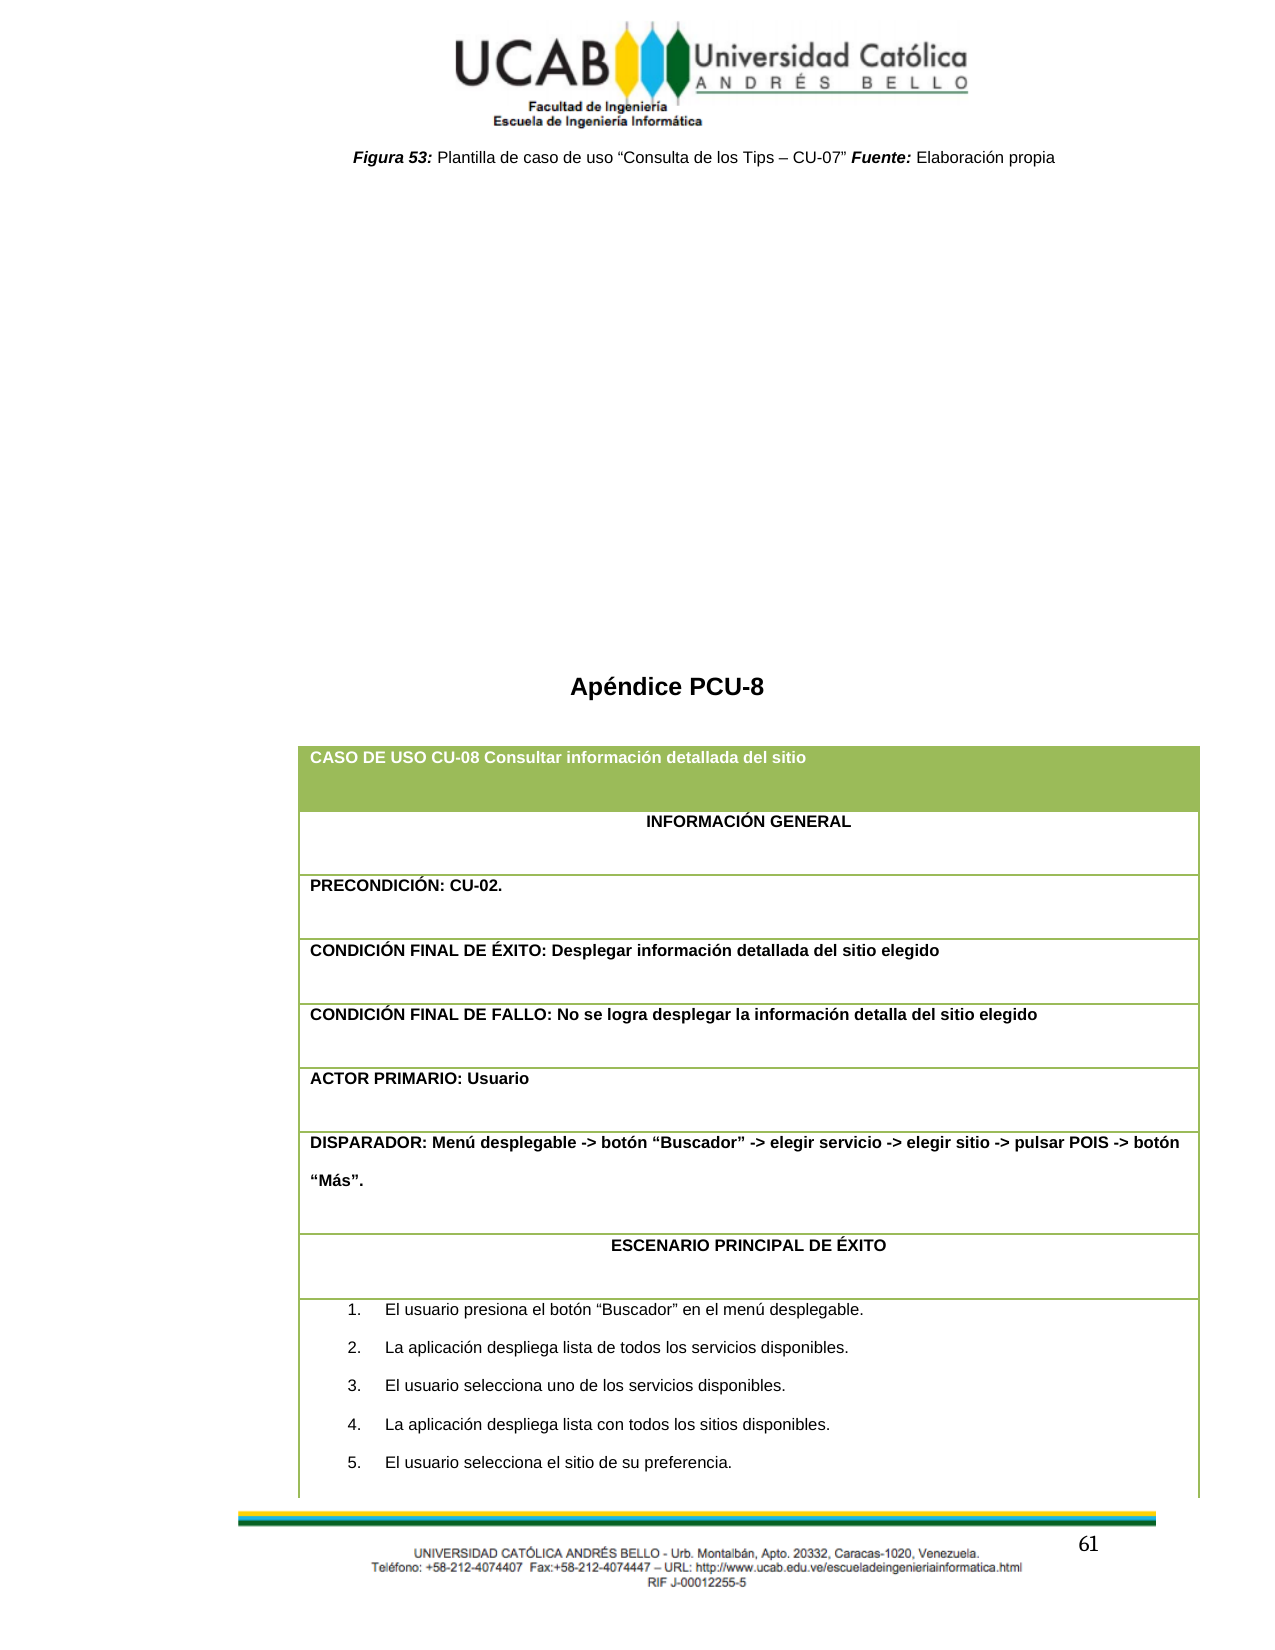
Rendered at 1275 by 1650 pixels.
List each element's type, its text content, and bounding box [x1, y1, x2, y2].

text Figura 53: Plantilla de caso de uso “Consulta de los Tips – CU-07” Fuente: Elaboración propia [236, 148, 1098, 167]
table_header CASO DE USO CU-08 Consultar información detallada del sitio [300, 748, 1198, 810]
table_cell ACTOR PRIMARIO: Usuario [300, 1069, 1198, 1131]
picture [236, 1508, 1156, 1595]
table_cell CONDICIÓN FINAL DE FALLO: No se logra desplegar la información detalla del sitio elegido [300, 1005, 1198, 1067]
table_cell CONDICIÓN FINAL DE ÉXITO: Desplegar información detallada del sitio elegido [300, 940, 1198, 1002]
table_cell PRECONDICIÓN: CU-02. [300, 876, 1198, 938]
table_cell INFORMACIÓN GENERAL [300, 812, 1198, 874]
picture [414, 0, 1033, 144]
subtitle Apéndice PCU-8 [236, 672, 1098, 701]
table_cell DISPARADOR: Menú desplegable -> botón “Buscador” -> elegir servicio -> elegir sitio -> pulsar POIS -> botón “Más”. [300, 1133, 1198, 1233]
table_cell ESCENARIO PRINCIPAL DE ÉXITO [300, 1235, 1198, 1297]
